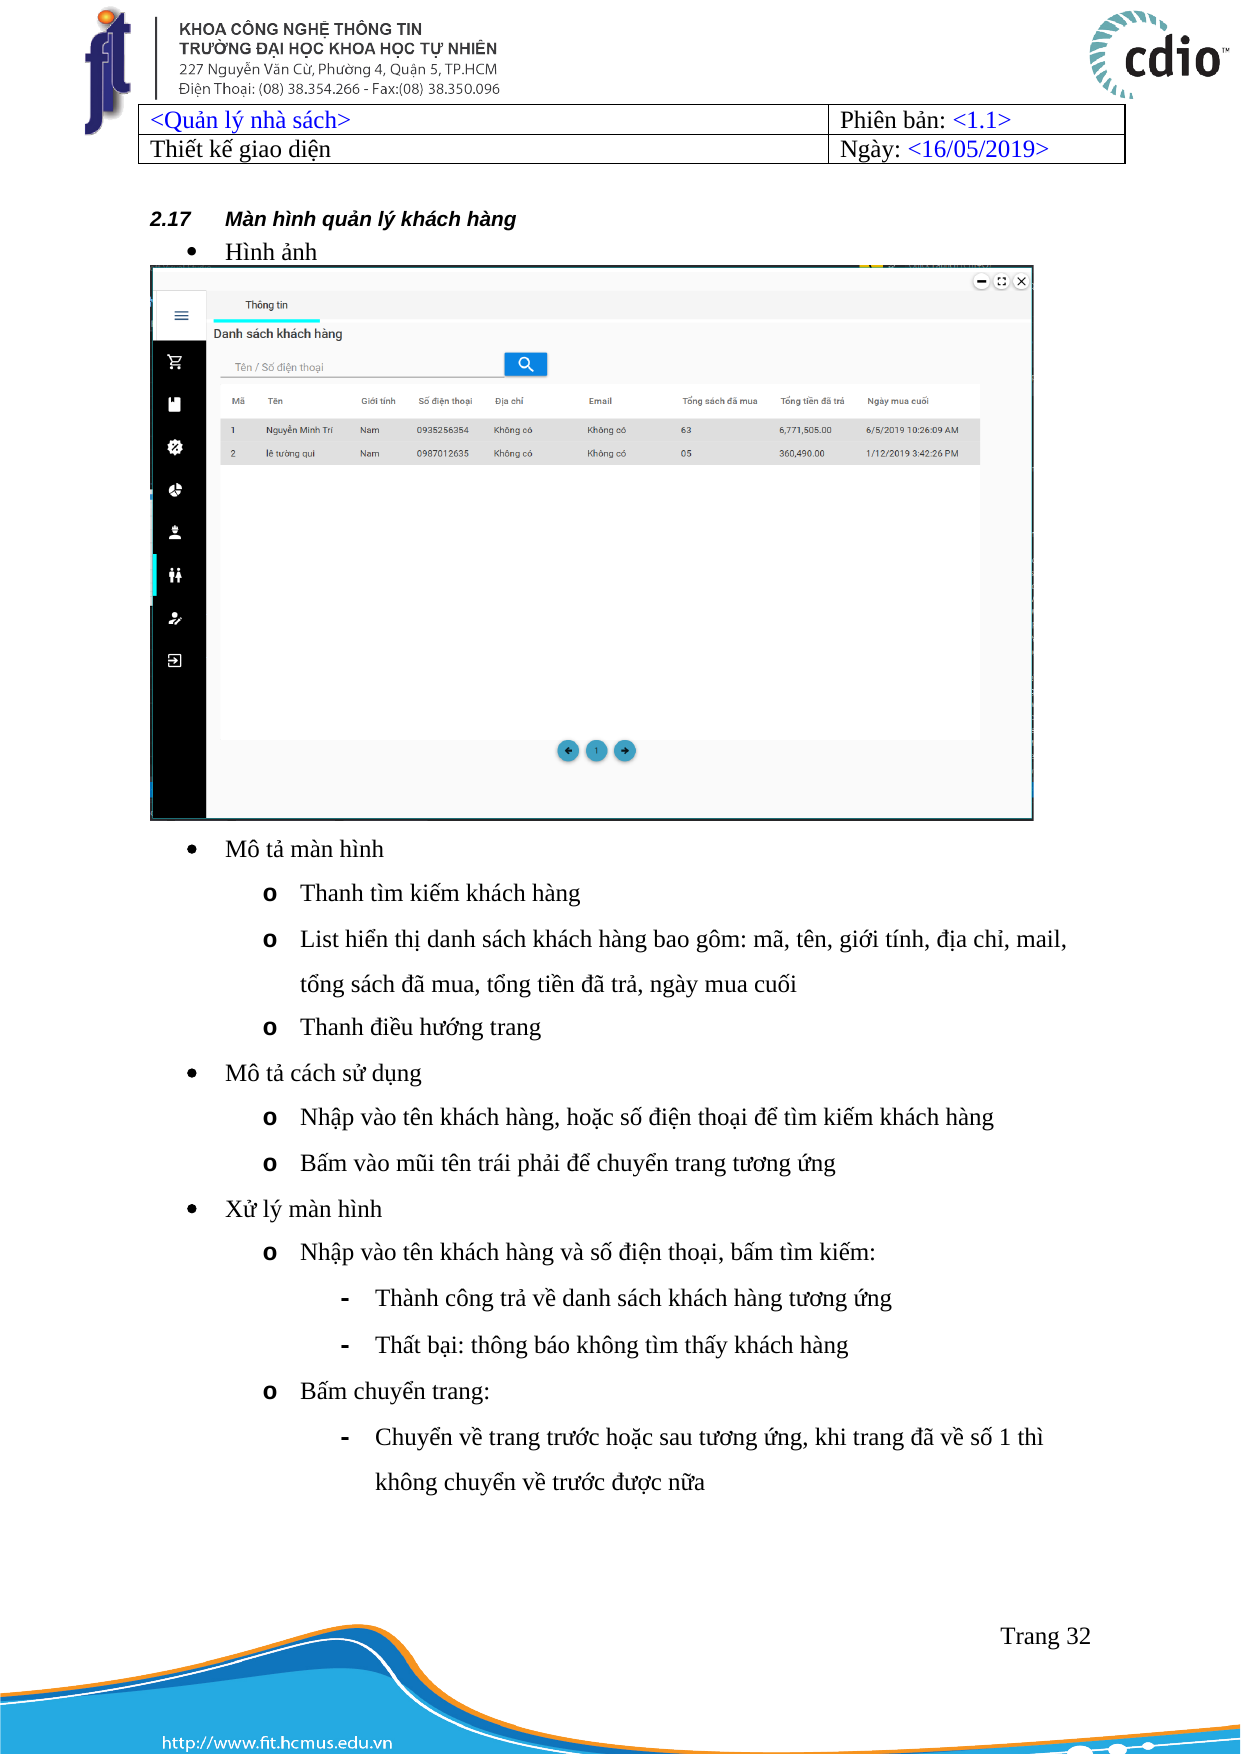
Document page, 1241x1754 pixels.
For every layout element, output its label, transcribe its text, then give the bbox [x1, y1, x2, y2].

list Thất bại: thông báo không tìm thấy khách hàng [337, 1330, 1090, 1361]
list Thành công trả về danh sách khách hàng tương ứng [337, 1283, 1090, 1314]
list Hình ảnh [187, 237, 1090, 266]
picture [150, 265, 1034, 821]
picture [61, 0, 1241, 159]
list List hiển thị danh sách khách hàng bao gôm: mã, tên, giới tính, địa chỉ, mail, tổng sách đã mua, tổng tiền đã trả, ngày mua cuối [262, 924, 1090, 998]
list Nhập vào tên khách hàng và số điện thoại, bấm tìm kiếm: [262, 1237, 1090, 1268]
list Xử lý màn hình [187, 1194, 1090, 1223]
list Thanh điều hướng trang [262, 1012, 1090, 1043]
picture [139, 105, 828, 134]
list Mô tả cách sử dụng [187, 1058, 1090, 1087]
picture [829, 135, 1124, 159]
list Bấm vào mũi tên trái phải để chuyển trang tương ứng [262, 1148, 1090, 1179]
subtitle Màn hình quản lý khách hàng [150, 206, 1090, 231]
list Chuyển về trang trước hoặc sau tương ứng, khi trang đã về số 1 thì không chuyển về trước được nữa [337, 1422, 1090, 1496]
list Mô tả màn hình [187, 834, 1090, 863]
picture [139, 135, 828, 159]
list Bấm chuyển trang: [262, 1376, 1090, 1407]
list Thanh tìm kiếm khách hàng [262, 878, 1090, 908]
list Nhập vào tên khách hàng, hoặc số điện thoại để tìm kiếm khách hàng [262, 1102, 1090, 1132]
picture [0, 1621, 1241, 1754]
picture [829, 105, 1124, 134]
